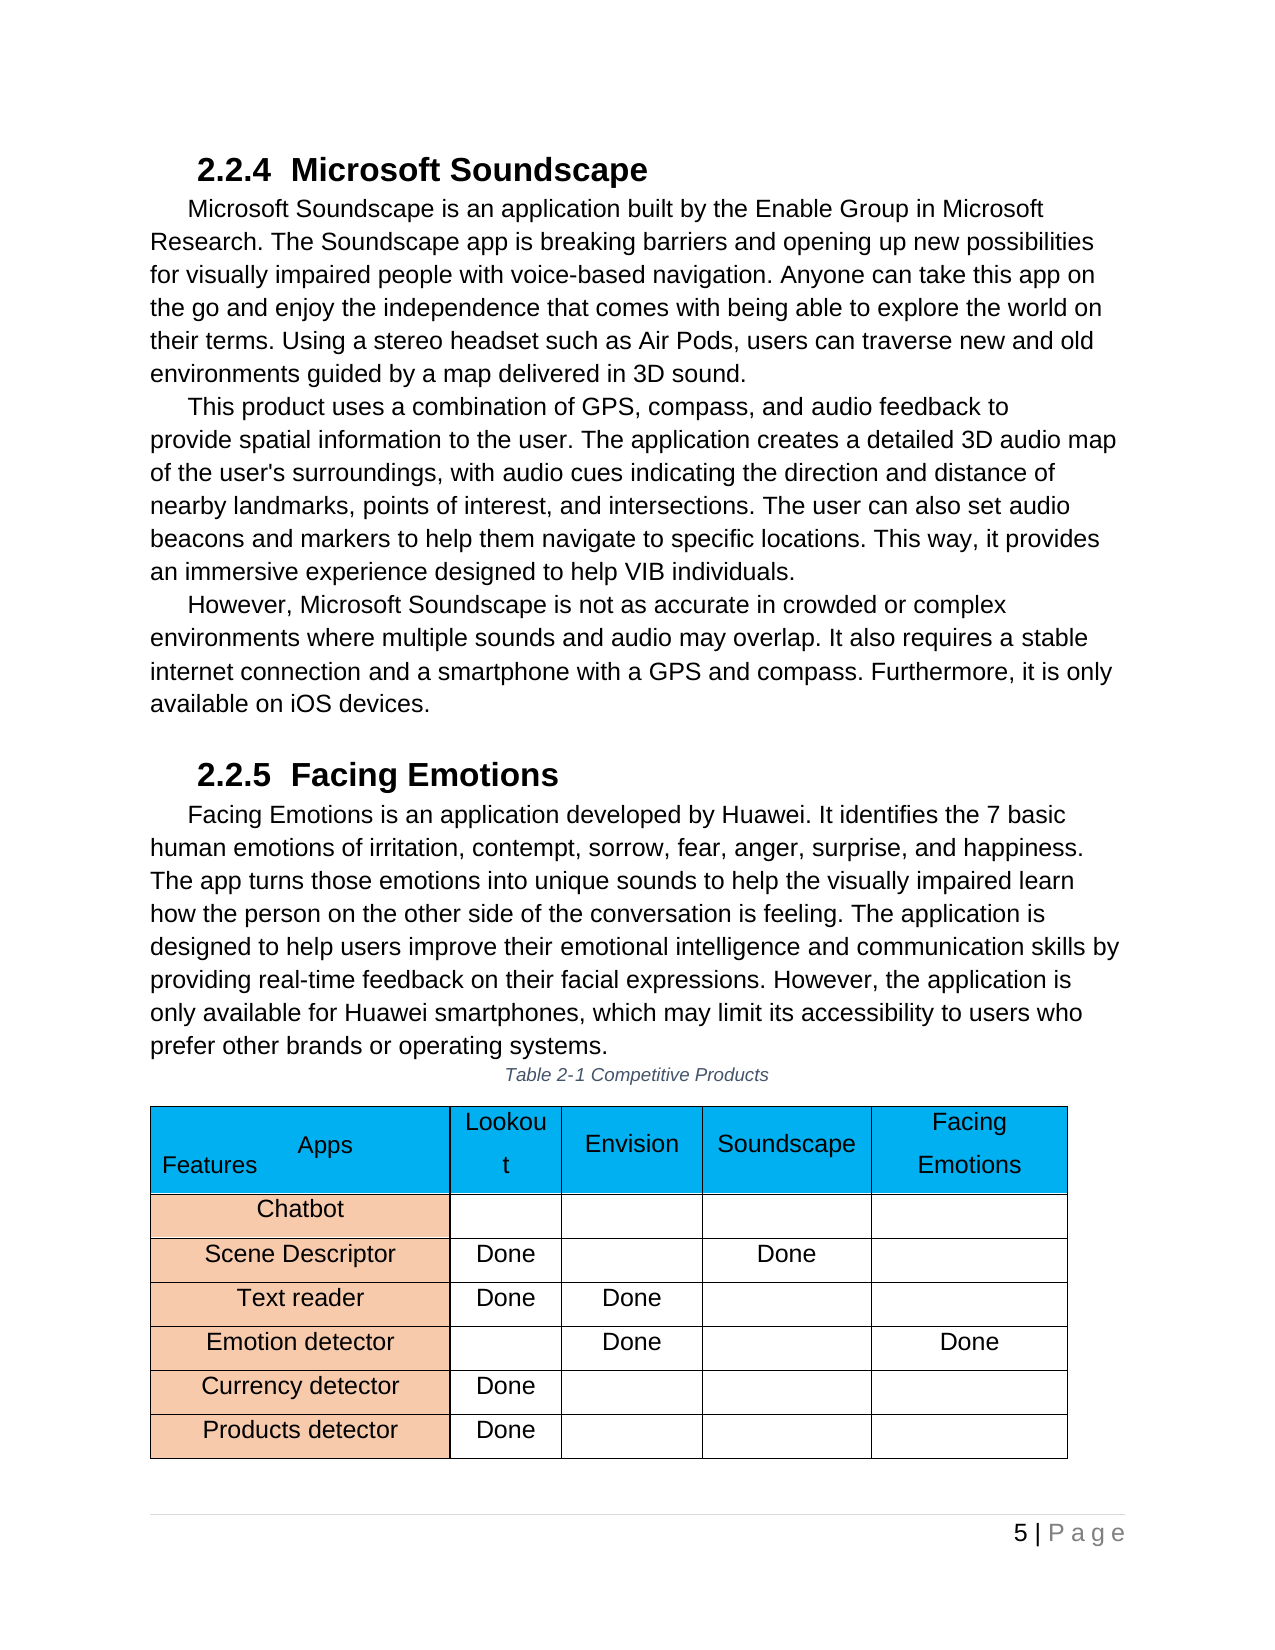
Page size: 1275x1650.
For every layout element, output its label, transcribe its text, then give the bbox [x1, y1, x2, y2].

table_cell Chatbot [151, 1195, 449, 1237]
table_header Facing Emotions [872, 1107, 1067, 1193]
table_cell Done [872, 1327, 1067, 1370]
text This product uses a combination of GPS, compass, and audio feedback to provide spatial information to the user. The application creates a detailed 3D audio map of the user's surroundings, with audio cues indicating the direction and distance of nearby landmarks, points of interest, and intersections. The user can also set audio beacons and markers to help them navigate to specific locations. This way, it provides an immersive experience designed to help VIB individuals. [150, 392, 1125, 586]
subtitle Facing Emotions [197, 756, 1125, 794]
table_cell [562, 1195, 702, 1237]
table_cell Done [451, 1415, 561, 1458]
table_cell [562, 1371, 702, 1414]
table_cell Text reader [151, 1283, 449, 1326]
table_header Lookout [451, 1107, 561, 1193]
table_cell Done [562, 1283, 702, 1326]
table_cell [872, 1239, 1067, 1282]
text Microsoft Soundscape is an application built by the Enable Group in Microsoft Research. The Soundscape app is breaking barriers and opening up new possibilities for visually impaired people with voice-based navigation. Anyone can take this app on the go and enjoy the independence that comes with being able to explore the world on their terms. Using a stereo headset such as Air Pods, users can traverse new and old environments guided by a map delivered in 3D sound. [150, 194, 1125, 388]
table_cell Currency detector [151, 1371, 449, 1414]
table_cell Done [451, 1239, 561, 1282]
table_cell [872, 1415, 1067, 1458]
table_cell [562, 1239, 702, 1282]
table_cell [703, 1195, 871, 1237]
table_cell [451, 1195, 561, 1237]
table_header Features Apps [151, 1107, 449, 1193]
table_cell Products detector [151, 1415, 449, 1458]
table_cell [872, 1283, 1067, 1326]
table_cell [703, 1415, 871, 1458]
table_cell Done [451, 1283, 561, 1326]
text Table ‎2-1 Competitive Products [150, 1064, 1125, 1085]
table_header Envision [562, 1107, 702, 1193]
table_cell Done [451, 1371, 561, 1414]
table_cell Scene Descriptor [151, 1239, 449, 1282]
table_cell [703, 1371, 871, 1414]
table_cell [872, 1371, 1067, 1414]
table_cell Done [703, 1239, 871, 1282]
table_header Soundscape [703, 1107, 871, 1193]
table_cell [703, 1283, 871, 1326]
table_cell [703, 1327, 871, 1370]
text Facing Emotions is an application developed by Huawei. It identifies the 7 basic human emotions of irritation, contempt, sorrow, fear, anger, surprise, and happiness. The app turns those emotions into unique sounds to help the visually impaired learn how the person on the other side of the conversation is feeling. The application is designed to help users improve their emotional intelligence and communication skills by providing real-time feedback on their facial expressions. However, the application is only available for Huawei smartphones, which may limit its accessibility to users who prefer other brands or operating systems. [150, 800, 1125, 1059]
table_cell [872, 1195, 1067, 1237]
table_cell [562, 1415, 702, 1458]
table_cell [451, 1327, 561, 1370]
subtitle Microsoft Soundscape [197, 150, 1125, 188]
table_cell Emotion detector [151, 1327, 449, 1370]
text However, Microsoft Soundscape is not as accurate in crowded or complex environments where multiple sounds and audio may overlap. It also requires a stable internet connection and a smartphone with a GPS and compass. Furthermore, it is only available on iOS devices. [150, 590, 1125, 718]
table_cell Done [562, 1327, 702, 1370]
